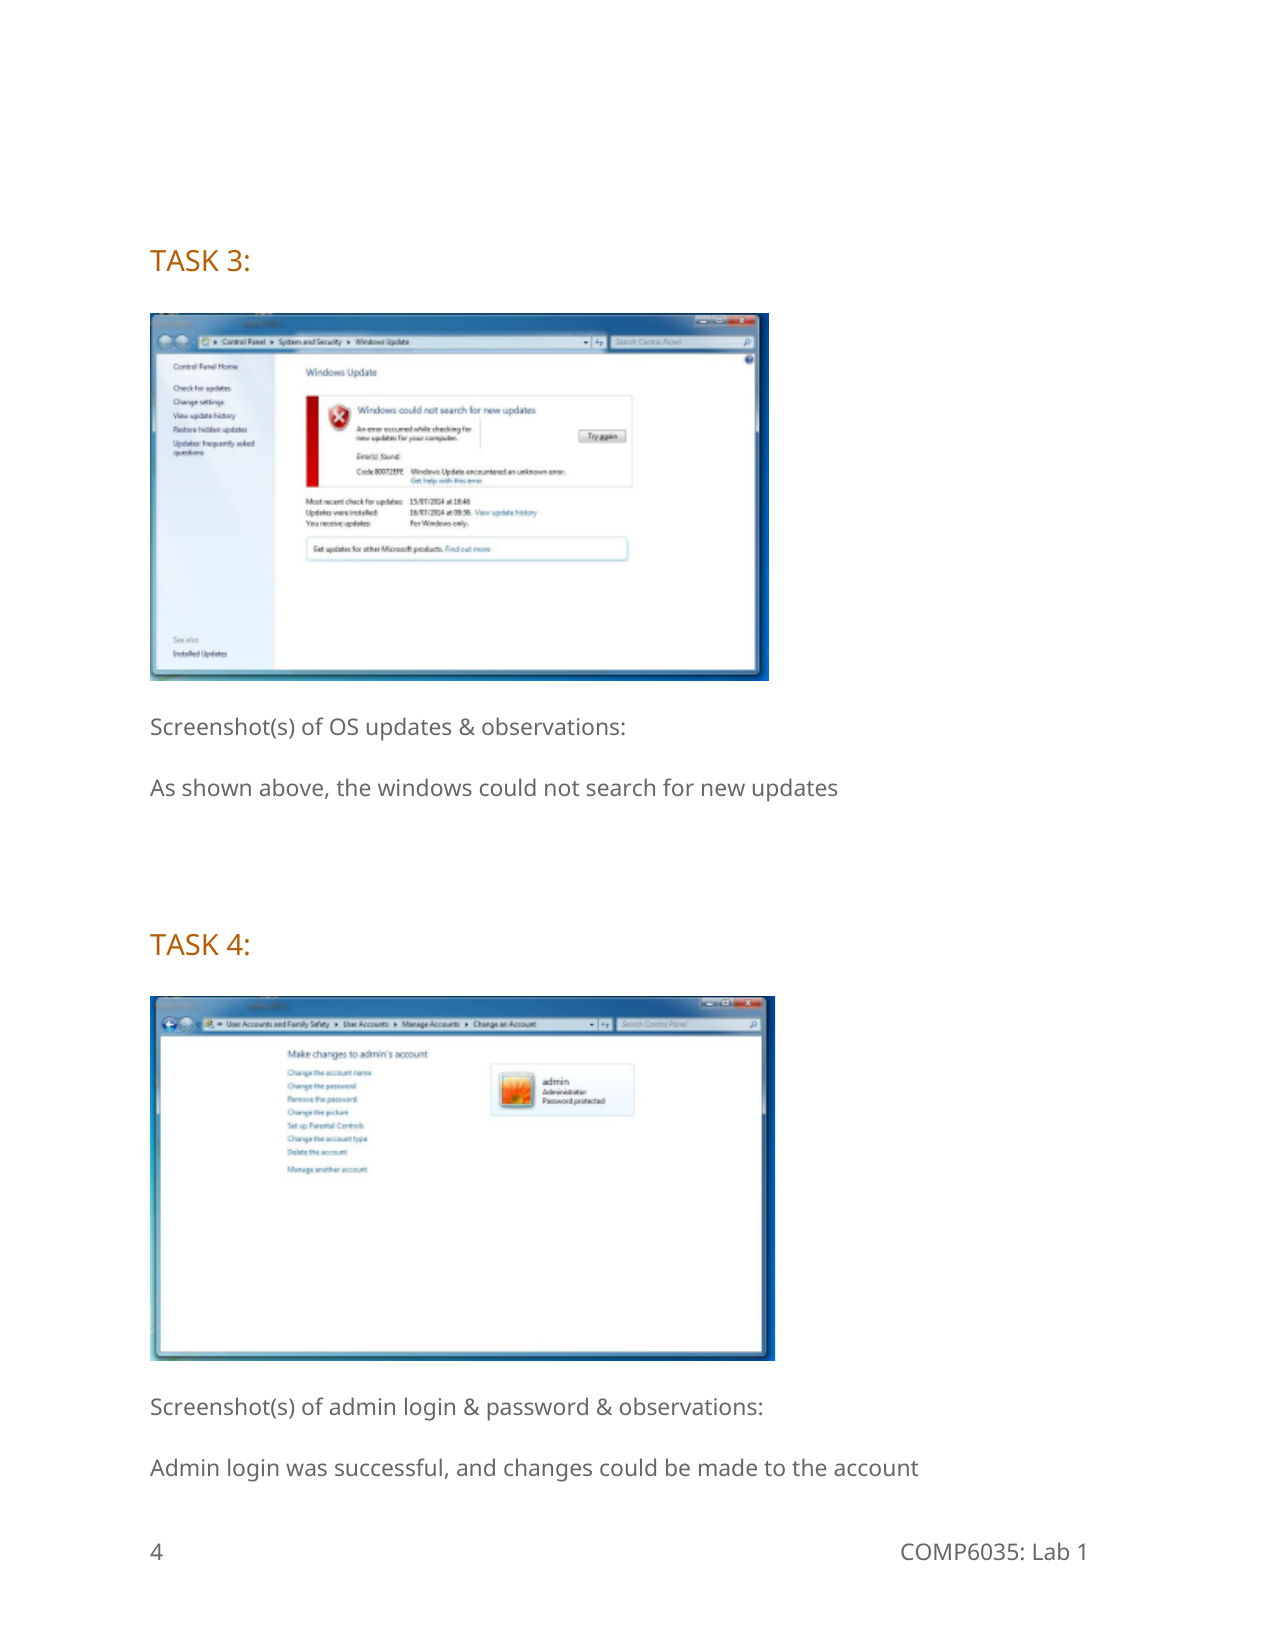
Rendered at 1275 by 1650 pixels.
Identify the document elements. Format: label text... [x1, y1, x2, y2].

picture [150, 996, 775, 1361]
text As shown above, the windows could not search for new updates [150, 772, 1125, 803]
subtitle TASK 3: [150, 241, 1125, 280]
text Admin login was successful, and changes could be made to the account [150, 1452, 1125, 1483]
text Screenshot(s) of admin login & password & observations: [150, 1391, 1125, 1422]
picture [150, 313, 769, 681]
text Screenshot(s) of OS updates & observations: [150, 710, 1125, 742]
subtitle TASK 4: [150, 924, 1125, 964]
